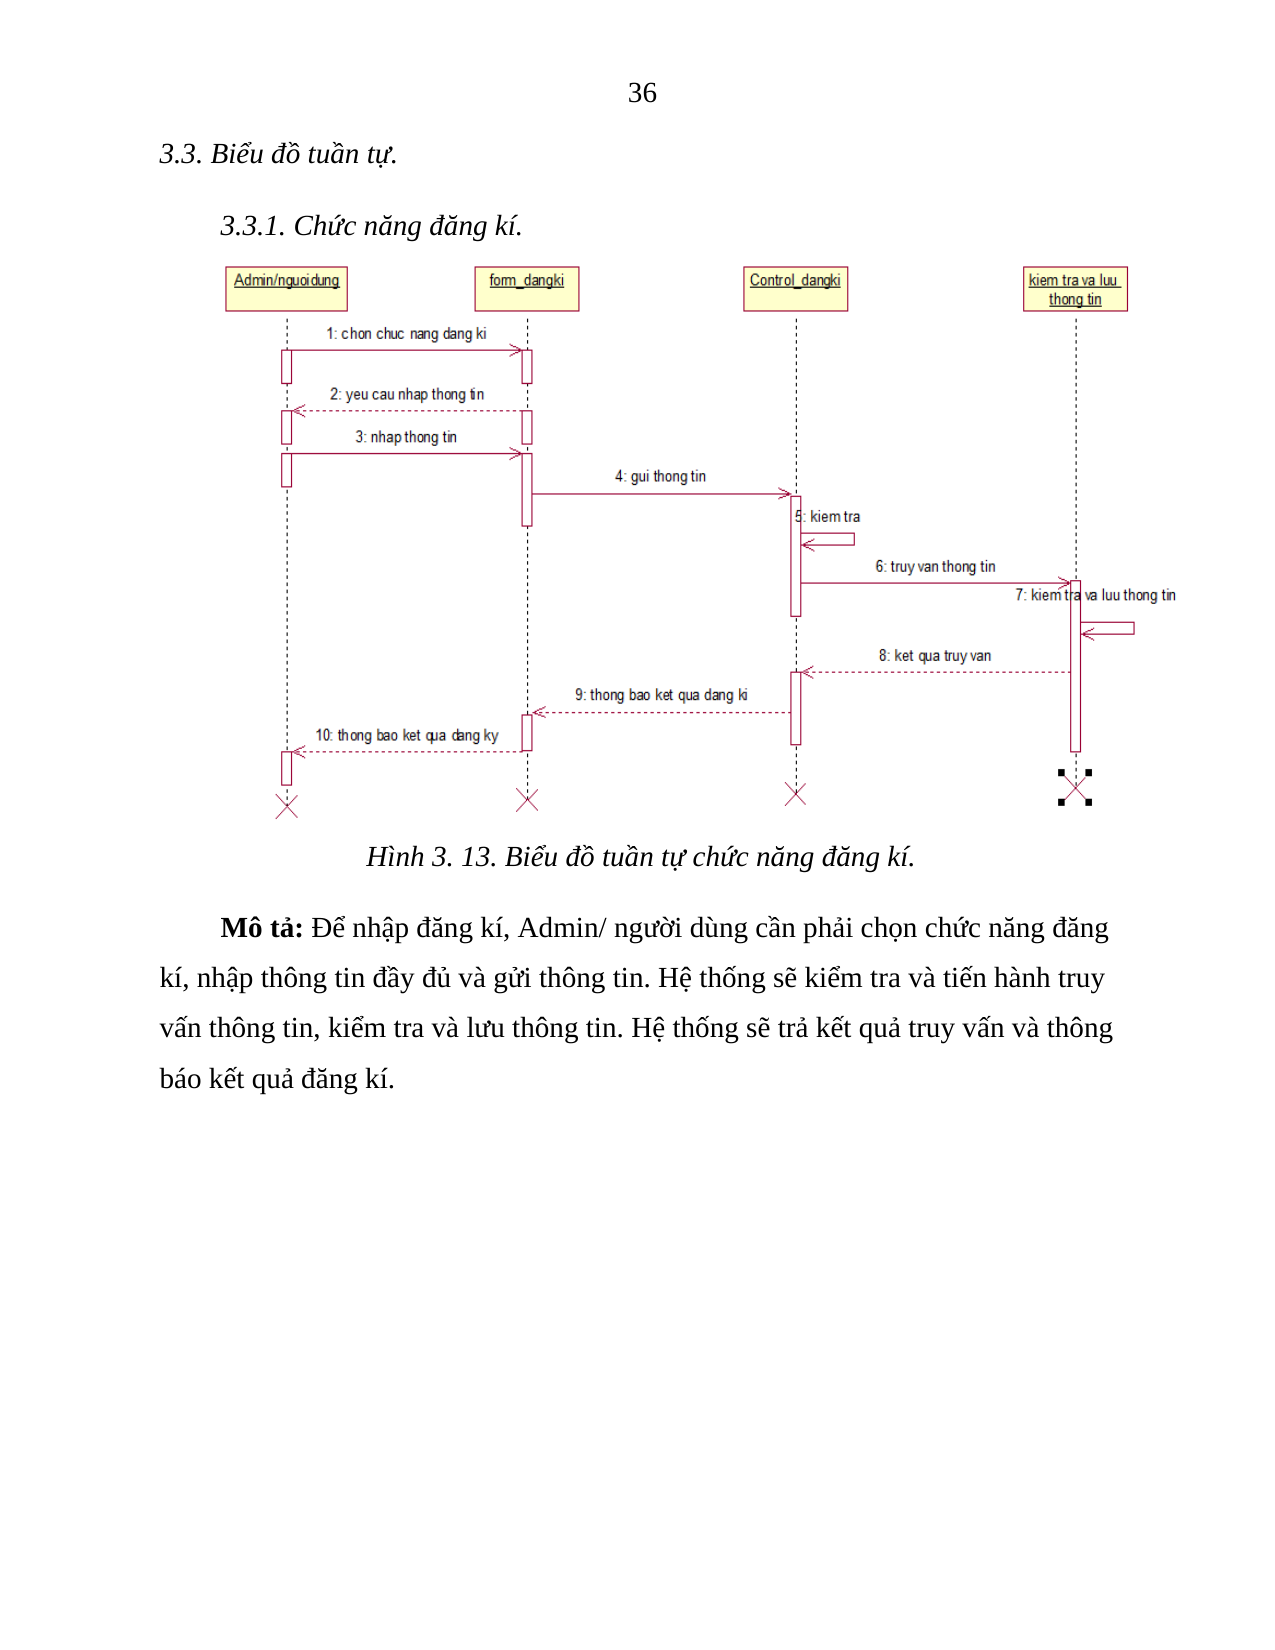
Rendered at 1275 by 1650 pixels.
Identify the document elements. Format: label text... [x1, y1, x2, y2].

text Mô tả: Để nhập đăng kí, Admin/ người dùng cần phải chọn chức năng đăng kí, nhập thông tin đầy đủ và gửi thông tin. Hệ thống sẽ kiểm tra và tiến hành truy vấn thông tin, kiểm tra và lưu thông tin. Hệ thống sẽ trả kết quả truy vấn và thông báo kết quả đăng kí. [159, 910, 1125, 1094]
picture [220, 258, 1186, 825]
subtitle 3.3.1. Chức năng đăng kí. [220, 208, 1125, 241]
subtitle 3.3. Biểu đồ tuần tự. [159, 137, 1125, 170]
text Hình 3. 13. Biểu đồ tuần tự chức năng đăng kí. [159, 839, 1125, 872]
